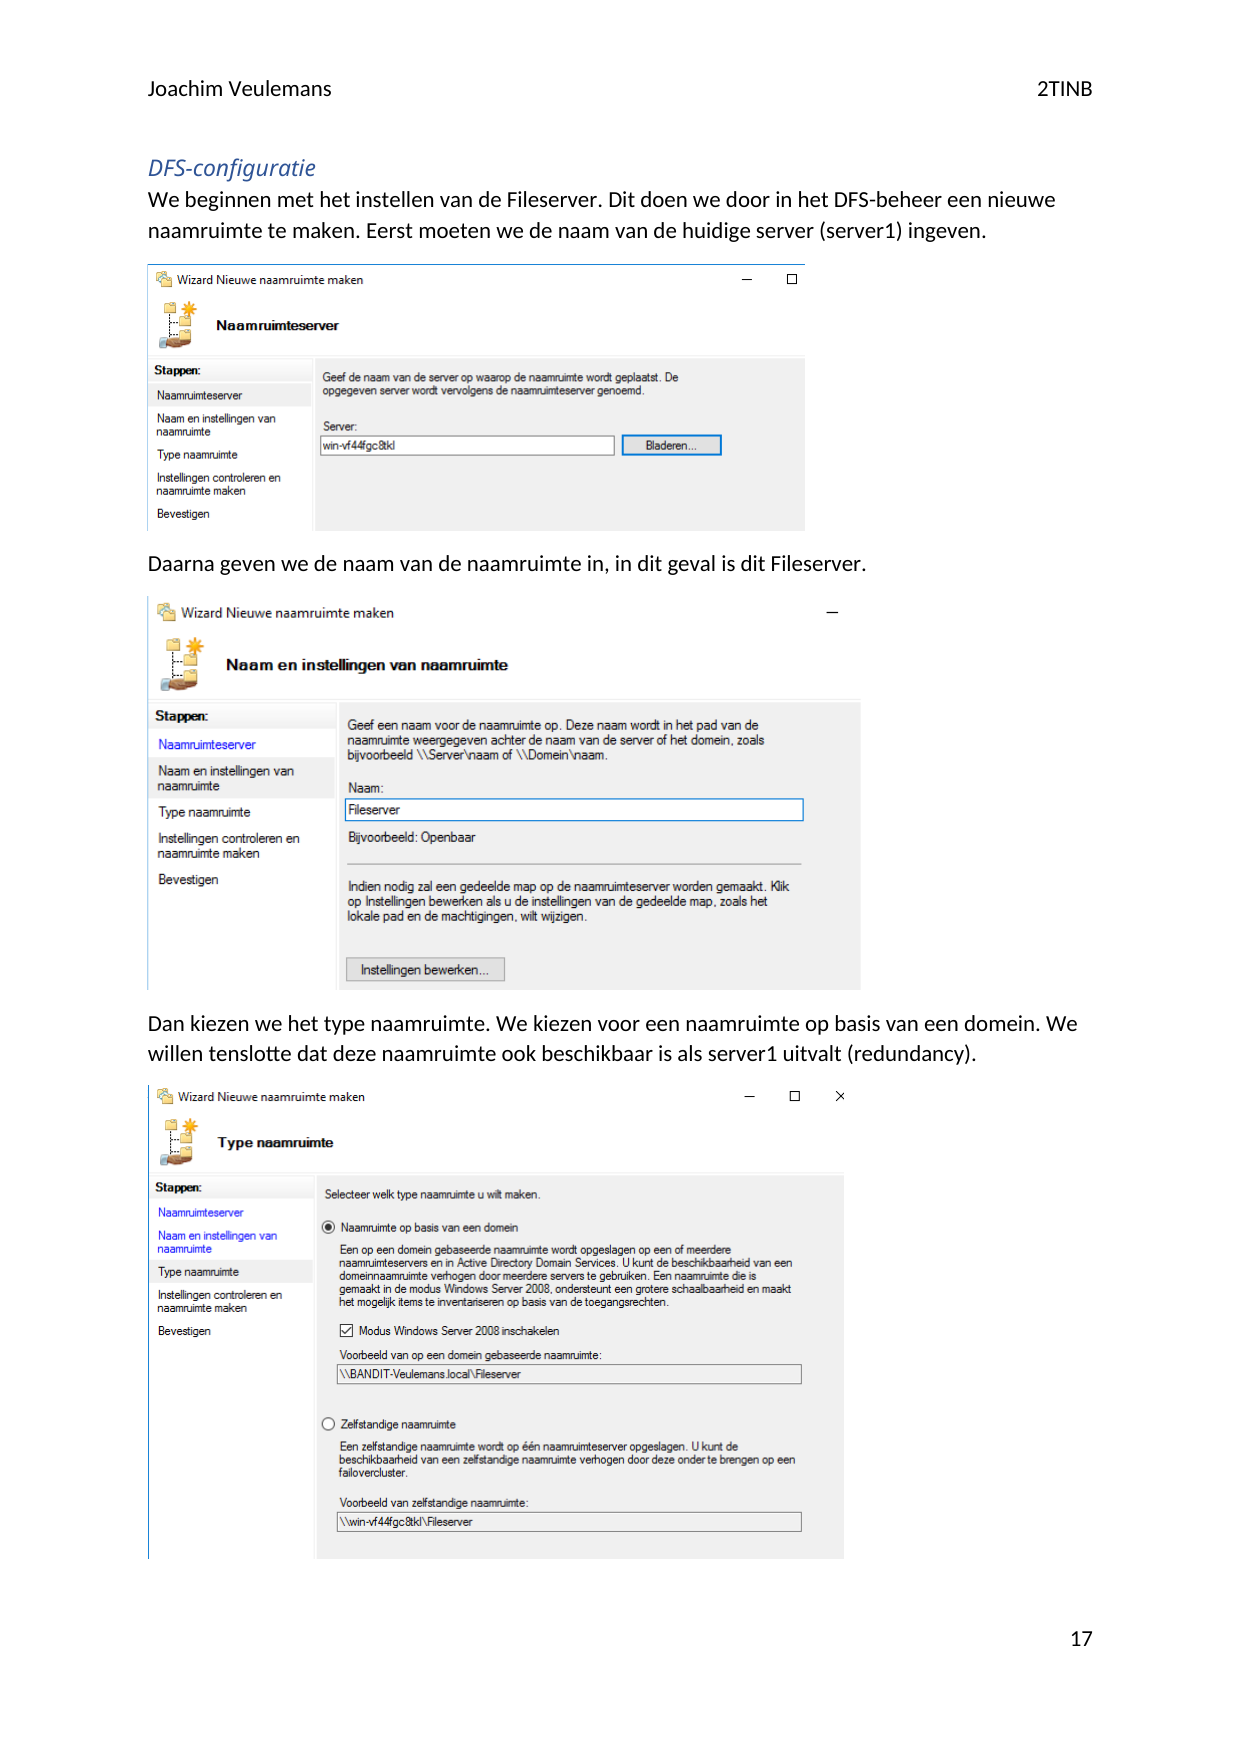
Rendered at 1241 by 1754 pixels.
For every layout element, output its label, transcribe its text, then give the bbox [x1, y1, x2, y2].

picture [147, 596, 861, 990]
subtitle DFS-configuratie [148, 152, 1093, 183]
text We beginnen met het instellen van de Fileserver. Dit doen we door in het DFS-beheer een nieuwe naamruimte te maken. Eerst moeten we de naam van de huidige server (server1) ingeven. [148, 186, 1093, 244]
picture [147, 262, 805, 531]
picture [147, 1085, 844, 1559]
text Dan kiezen we het type naamruimte. We kiezen voor een naamruimte op basis van een domein. We willen tenslotte dat deze naamruimte ook beschikbaar is als server1 uitvalt (redundancy). [148, 1009, 1093, 1067]
text Daarna geven we de naam van de naamruimte in, in dit geval is dit Fileserver. [148, 549, 1093, 577]
